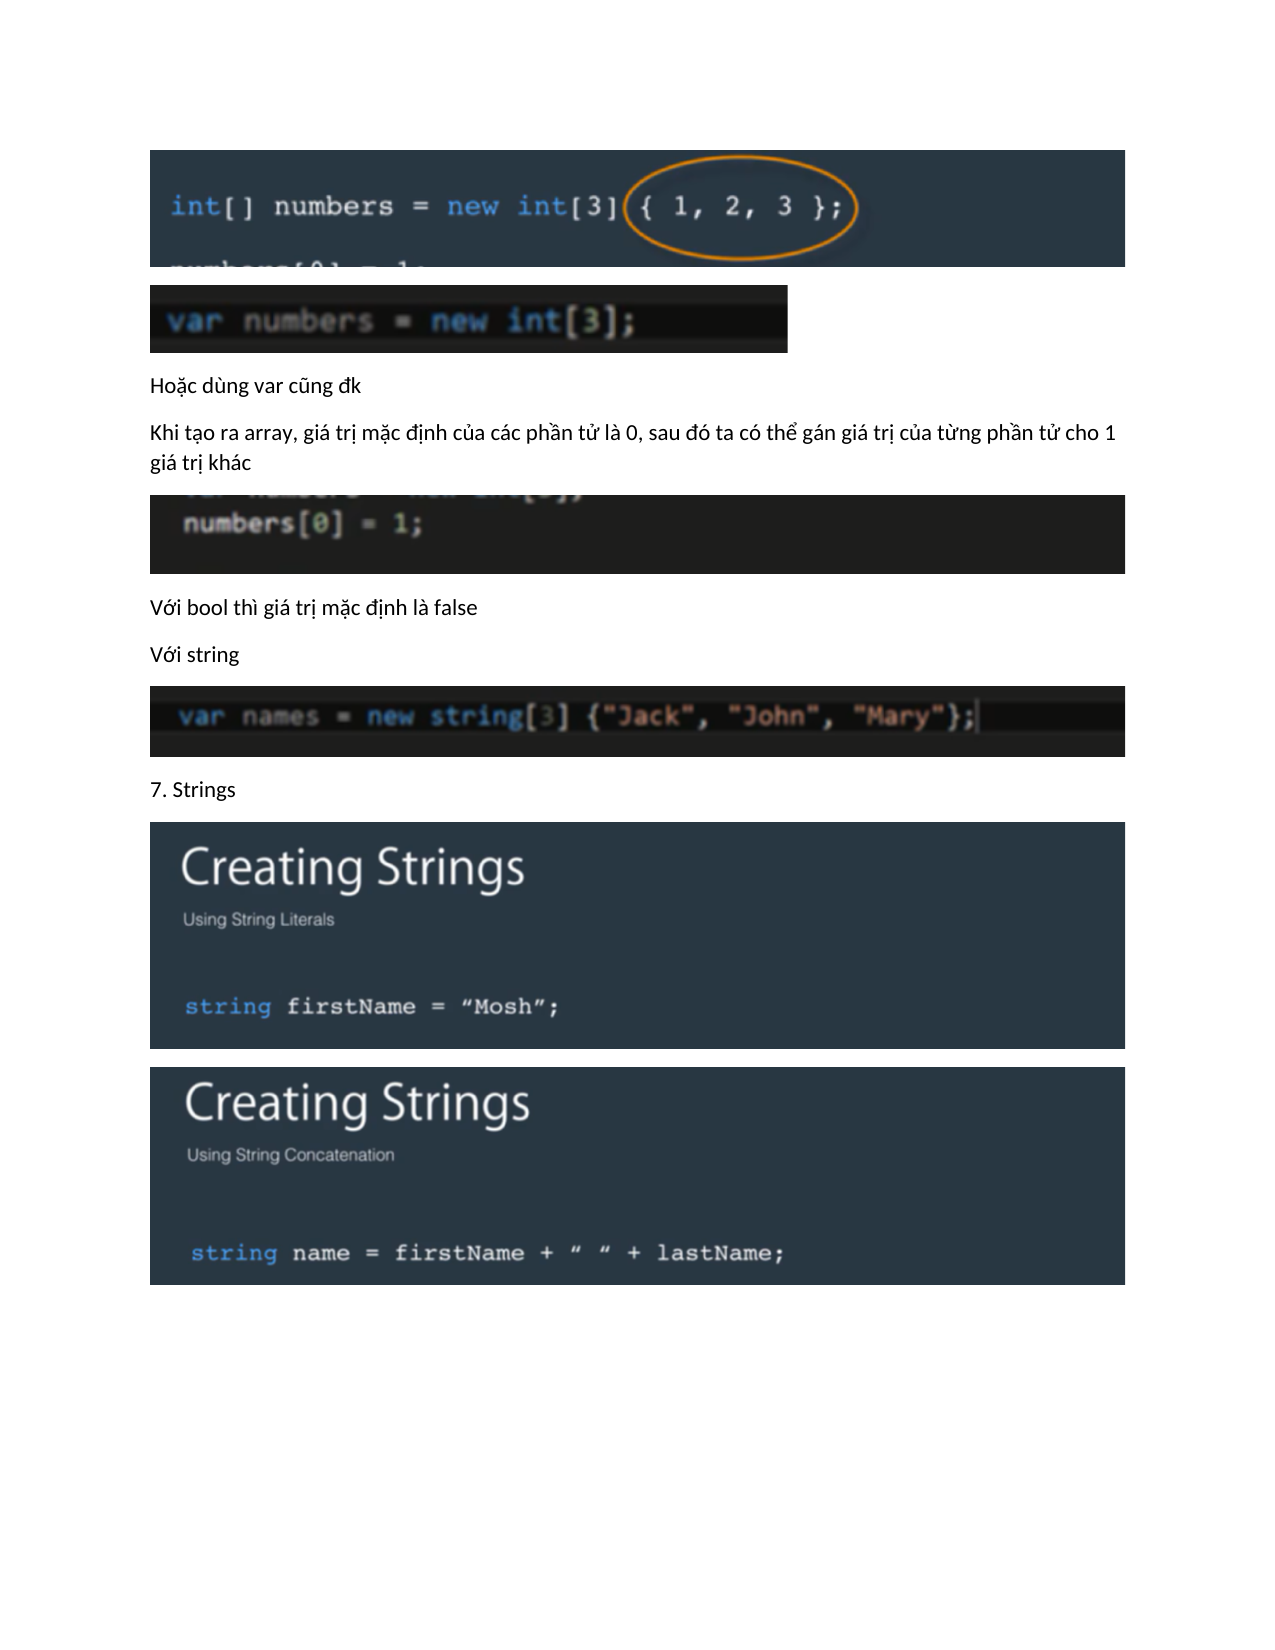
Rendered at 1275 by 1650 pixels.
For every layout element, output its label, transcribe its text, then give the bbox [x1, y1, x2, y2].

text Khi tạo ra array, giá trị mặc định của các phần tử là 0, sau đó ta có thể gán giá trị của từng phần tử cho 1 giá trị khác [150, 418, 1125, 476]
picture [150, 686, 1125, 757]
text Với bool thì giá trị mặc định là false [150, 593, 1125, 621]
text 7. Strings [150, 776, 1125, 804]
picture [150, 495, 1125, 574]
text Hoặc dùng var cũng đk [150, 371, 1125, 399]
picture [150, 822, 1125, 1049]
picture [150, 150, 1125, 267]
picture [150, 1067, 1125, 1285]
text Với string [150, 640, 1125, 668]
picture [150, 285, 788, 353]
